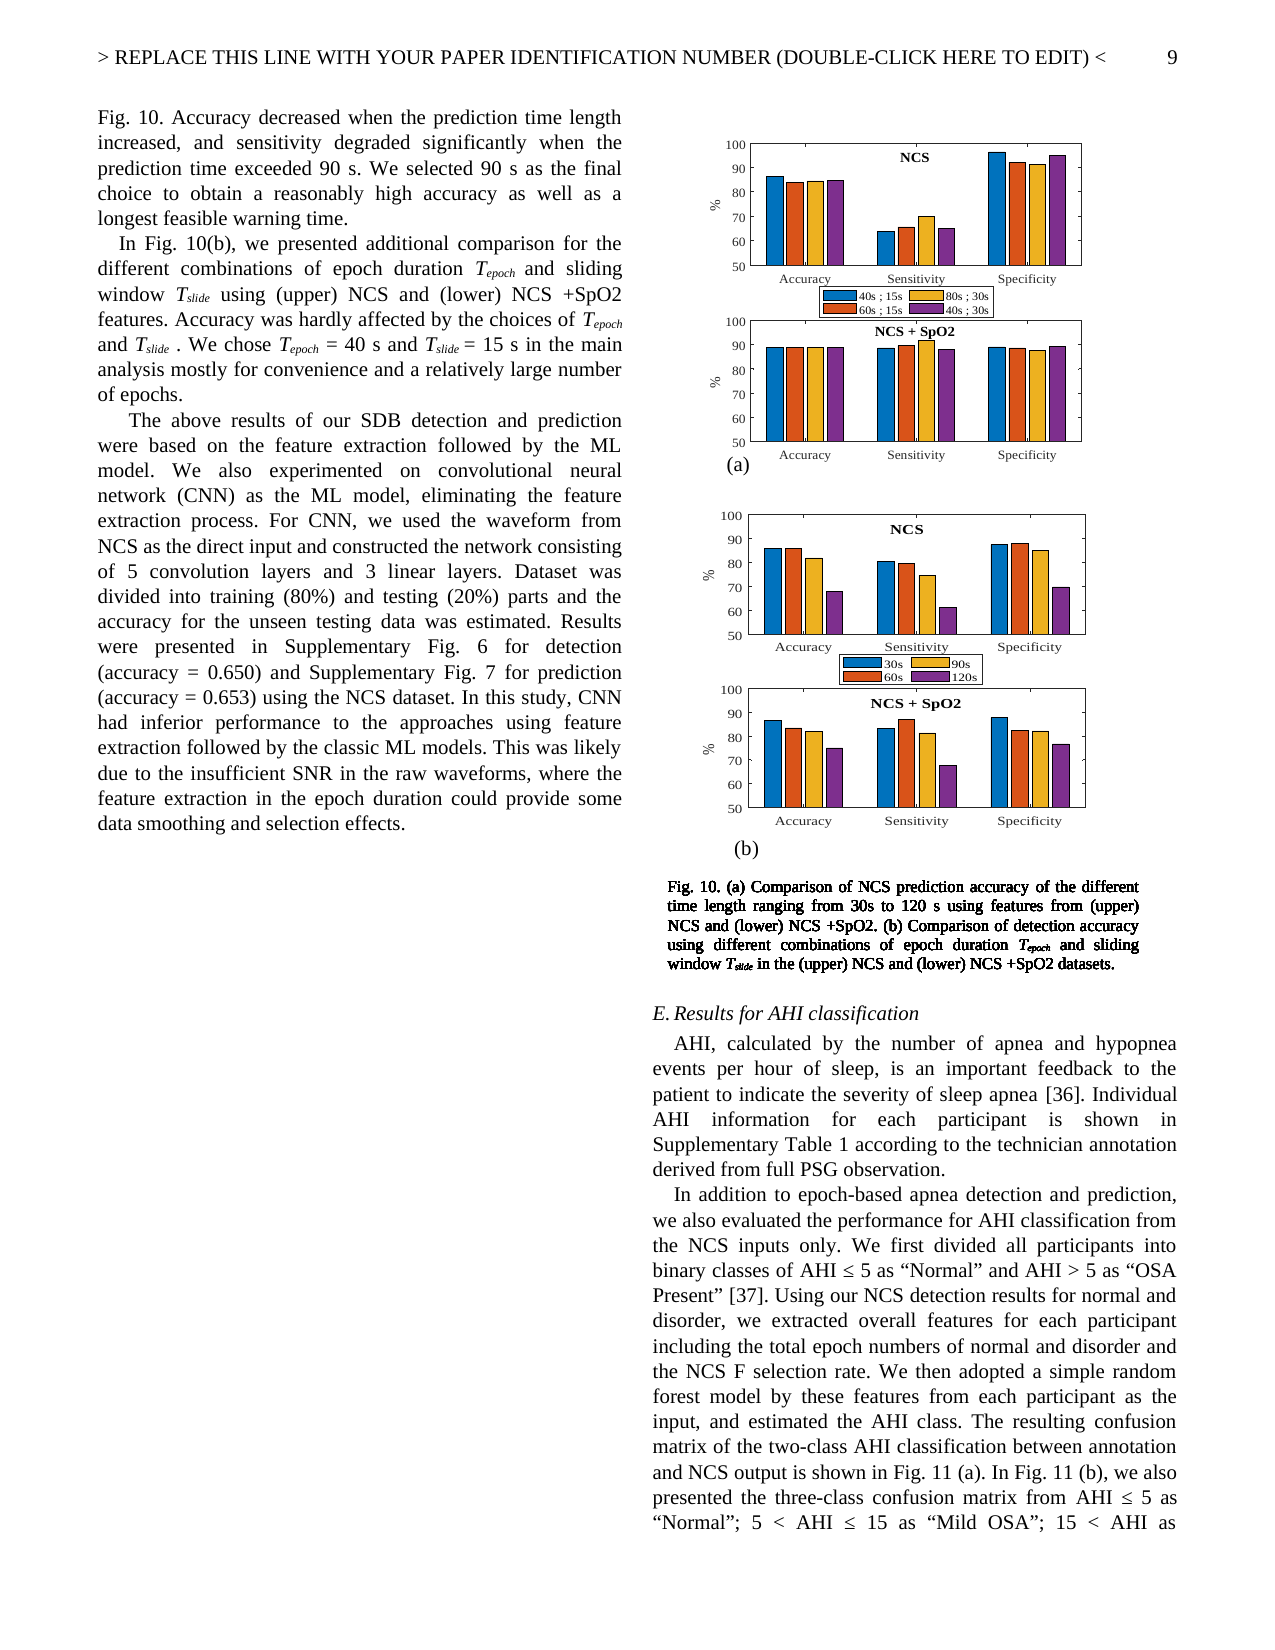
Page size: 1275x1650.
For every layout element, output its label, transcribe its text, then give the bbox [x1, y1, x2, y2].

text In Fig. 10(b), we presented additional comparison for the different combinations of epoch duration Tepoch and sliding window Tslide using (upper) NCS and (lower) NCS +SpO2 features. Accuracy was hardly affected by the choices of Tepoch and Tslide . We chose Tepoch = 40 s and Tslide = 15 s in the main analysis mostly for convenience and a relatively large number of epochs. [97, 231, 622, 406]
subtitle Results for AHI classification [652, 1001, 1177, 1025]
text AHI, calculated by the number of apnea and hypopnea events per hour of sleep, is an important feedback to the patient to indicate the severity of sleep apnea [36]. Individual AHI information for each participant is shown in Supplementary Table 1 according to the technician annotation derived from full PSG observation. [652, 1031, 1177, 1181]
text The above results of our SDB detection and prediction were based on the feature extraction followed by the ML model. We also experimented on convolutional neural network (CNN) as the ML model, eliminating the feature extraction process. For CNN, we used the waveform from NCS as the direct input and constructed the network consisting of 5 convolution layers and 3 linear layers. Dataset was divided into training (80%) and testing (20%) parts and the accuracy for the unseen testing data was estimated. Results were presented in Supplementary Fig. 6 for detection (accuracy = 0.650) and Supplementary Fig. 7 for prediction (accuracy = 0.653) using the NCS dataset. In this study, CNN had inferior performance to the approaches using feature extraction followed by the classic ML models. This was likely due to the insufficient SNR in the raw waveforms, where the feature extraction in the epoch duration could provide some data smoothing and selection effects. [97, 407, 622, 835]
